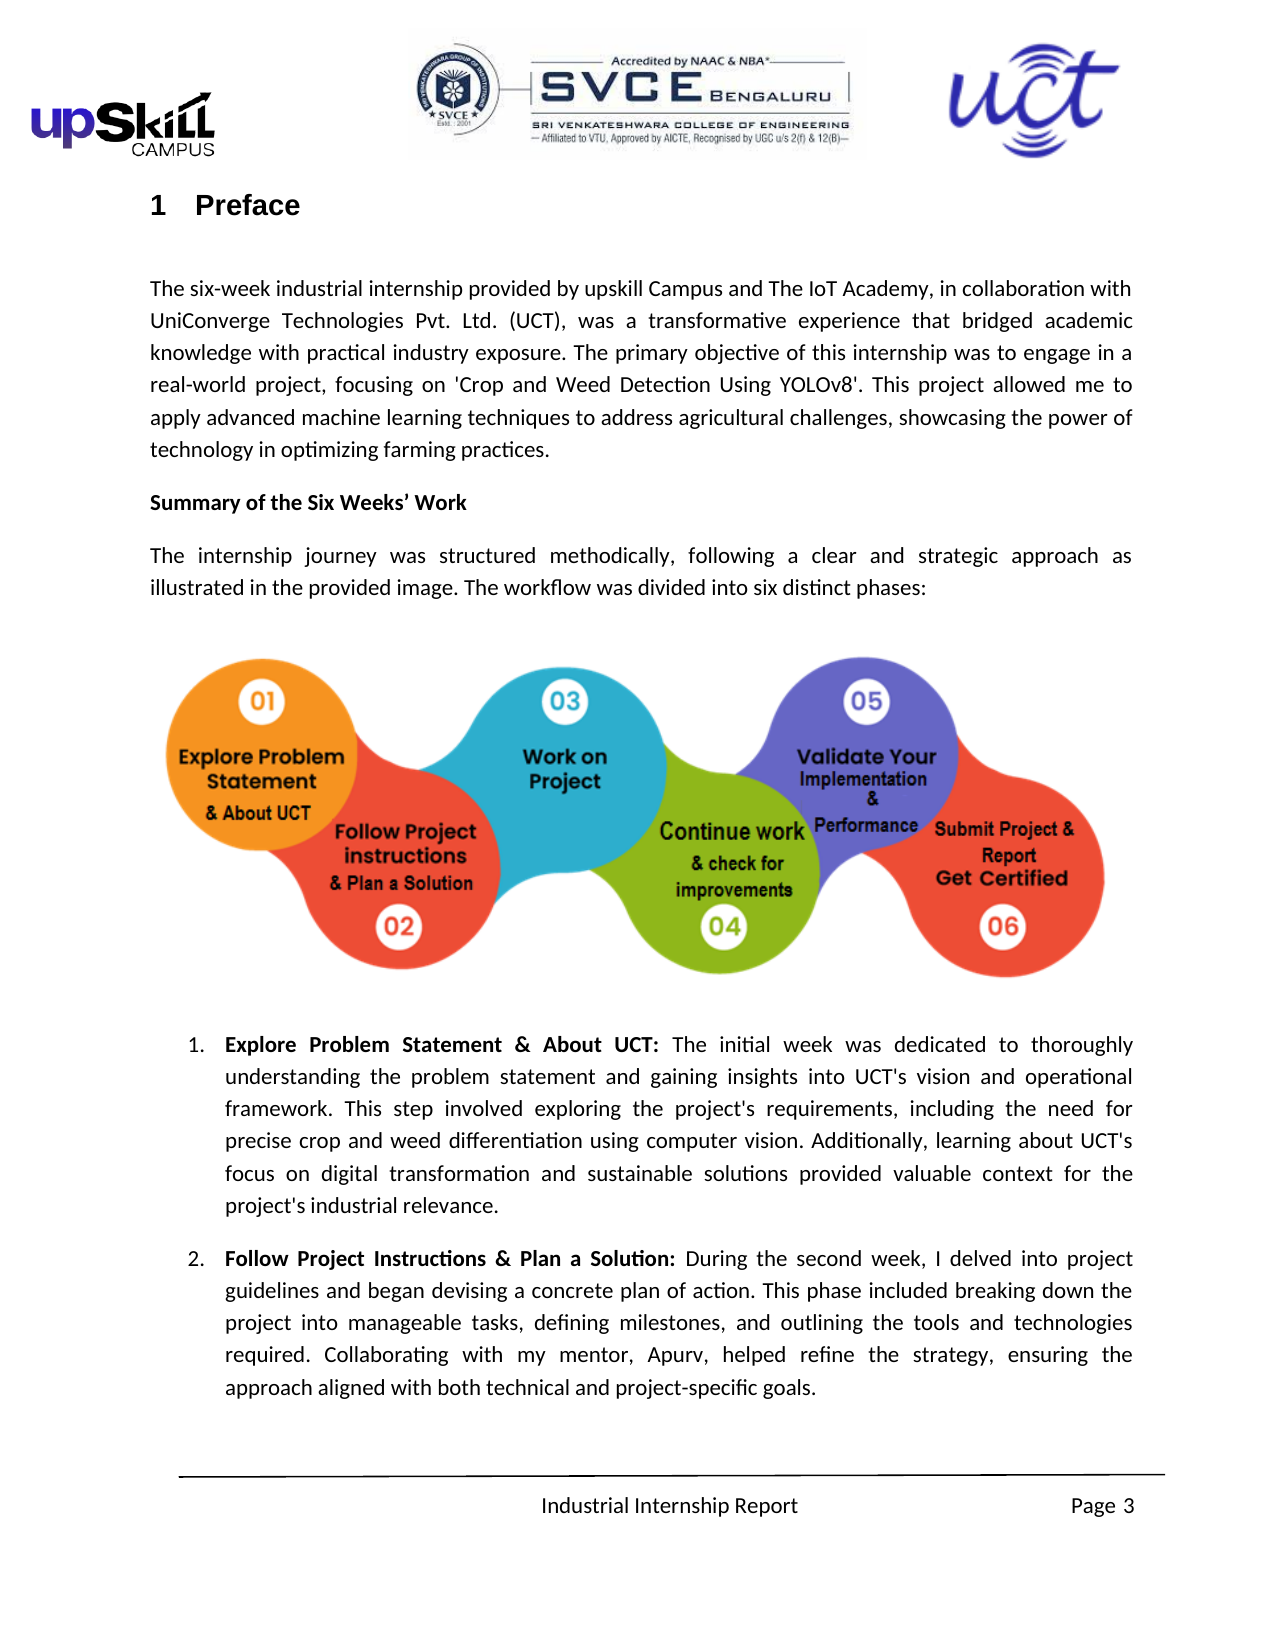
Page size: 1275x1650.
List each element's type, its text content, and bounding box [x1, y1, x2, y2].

list Explore Problem Statement & About UCT: The initial week was dedicated to thoroughly understanding the problem statement and gaining insights into UCT's vision and operational framework. This step involved exploring the project's requirements, including the need for precise crop and weed differentiation using computer vision. Additionally, learning about UCT's focus on digital transformation and sustainable solutions provided valuable context for the project's industrial relevance. [187, 1030, 1134, 1219]
picture [150, 626, 1135, 1005]
text The internship journey was structured methodically, following a clear and strategic approach as illustrated in the provided image. The workflow was divided into six distinct phases: [150, 541, 1134, 601]
picture [946, 34, 1125, 160]
list Follow Project Instructions & Plan a Solution: During the second week, I delved into project guidelines and began devising a concrete plan of action. This phase included breaking down the project into manageable tasks, defining milestones, and outlining the tools and technologies required. Collaborating with my mentor, Apurv, helped refine the strategy, ensuring the approach aligned with both technical and project-specific goals. [187, 1244, 1134, 1401]
subtitle Preface [150, 187, 1134, 221]
picture [0, 79, 246, 160]
text Summary of the Six Weeks’ Work [150, 488, 1134, 516]
picture [408, 28, 867, 160]
text The six-week industrial internship provided by upskill Campus and The IoT Academy, in collaboration with UniConverge Technologies Pvt. Ltd. (UCT), was a transformative experience that bridged academic knowledge with practical industry exposure. The primary objective of this internship was to engage in a real-world project, focusing on 'Crop and Weed Detection Using YOLOv8'. This project allowed me to apply advanced machine learning techniques to address agricultural challenges, showcasing the power of technology in optimizing farming practices. [150, 274, 1134, 463]
